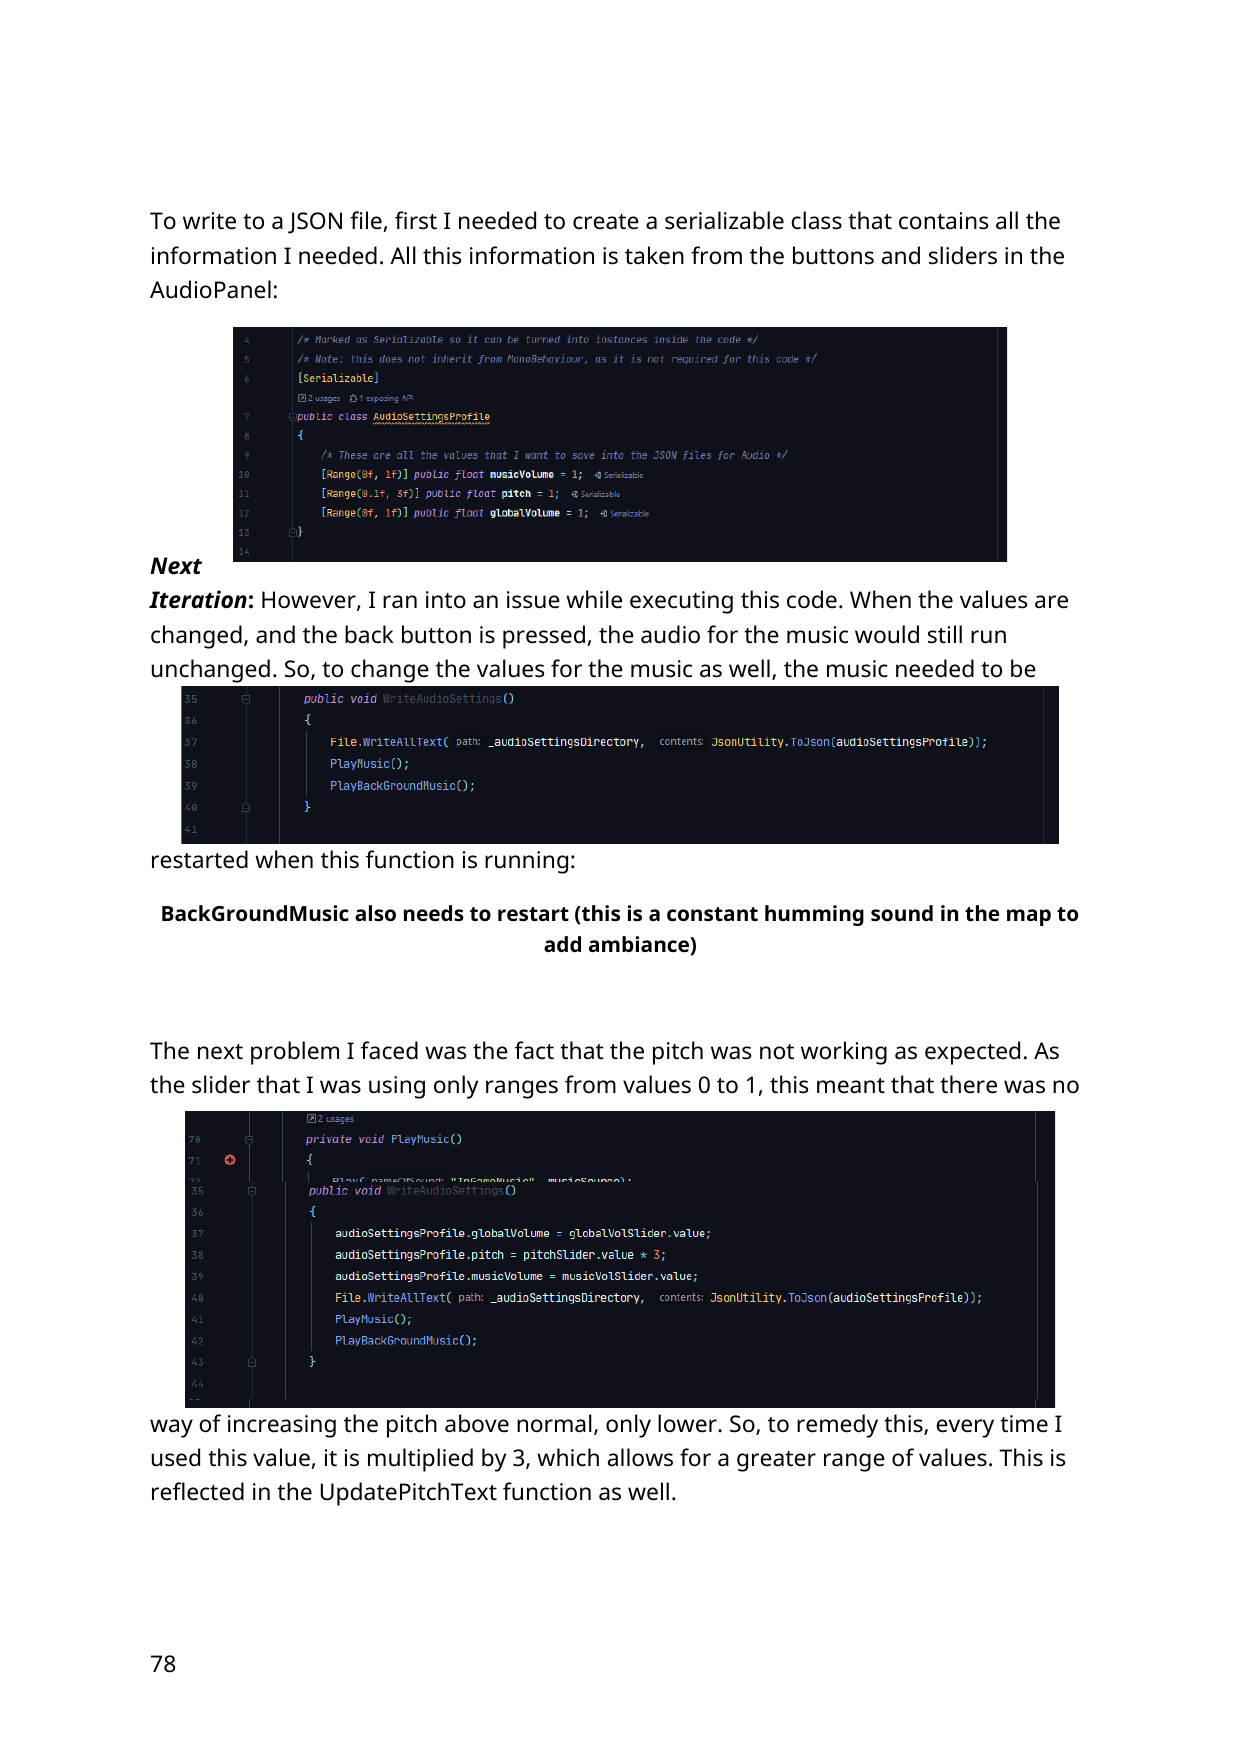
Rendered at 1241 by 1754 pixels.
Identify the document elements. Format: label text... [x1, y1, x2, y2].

text To write to a JSON file, first I needed to create a serializable class that contains all the information I needed. All this information is taken from the buttons and sliders in the AudioPanel: [150, 205, 1090, 305]
picture [185, 1111, 1055, 1408]
picture [233, 327, 1008, 562]
picture [181, 686, 1059, 844]
text BackGroundMusic also needs to restart (this is a constant humming sound in the map to add ambiance) [150, 899, 1090, 959]
